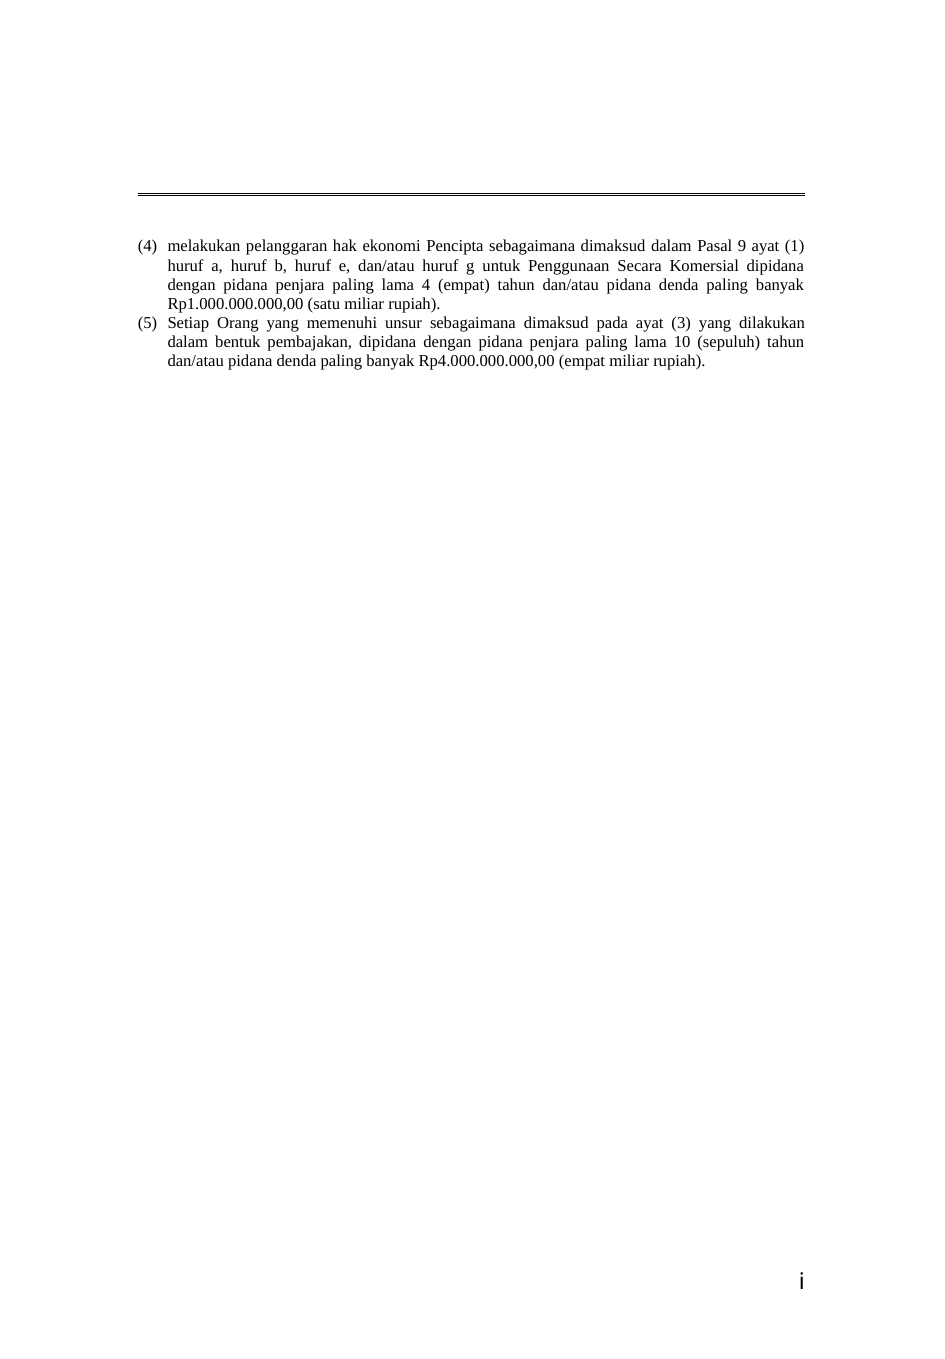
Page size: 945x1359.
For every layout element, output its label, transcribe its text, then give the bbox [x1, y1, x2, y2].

list melakukan pelanggaran hak ekonomi Pencipta sebagaimana dimaksud dalam Pasal 9 ayat (1) huruf a, huruf b, huruf e, dan/atau huruf g untuk Penggunaan Secara Komersial dipidana dengan pidana penjara paling lama 4 (empat) tahun dan/atau pidana denda paling banyak Rp1.000.000.000,00 (satu miliar rupiah). [138, 236, 805, 313]
list Setiap Orang yang memenuhi unsur sebagaimana dimaksud pada ayat (3) yang dilakukan dalam bentuk pembajakan, dipidana dengan pidana penjara paling lama 10 (sepuluh) tahun dan/atau pidana denda paling banyak Rp4.000.000.000,00 (empat miliar rupiah). [138, 313, 805, 370]
